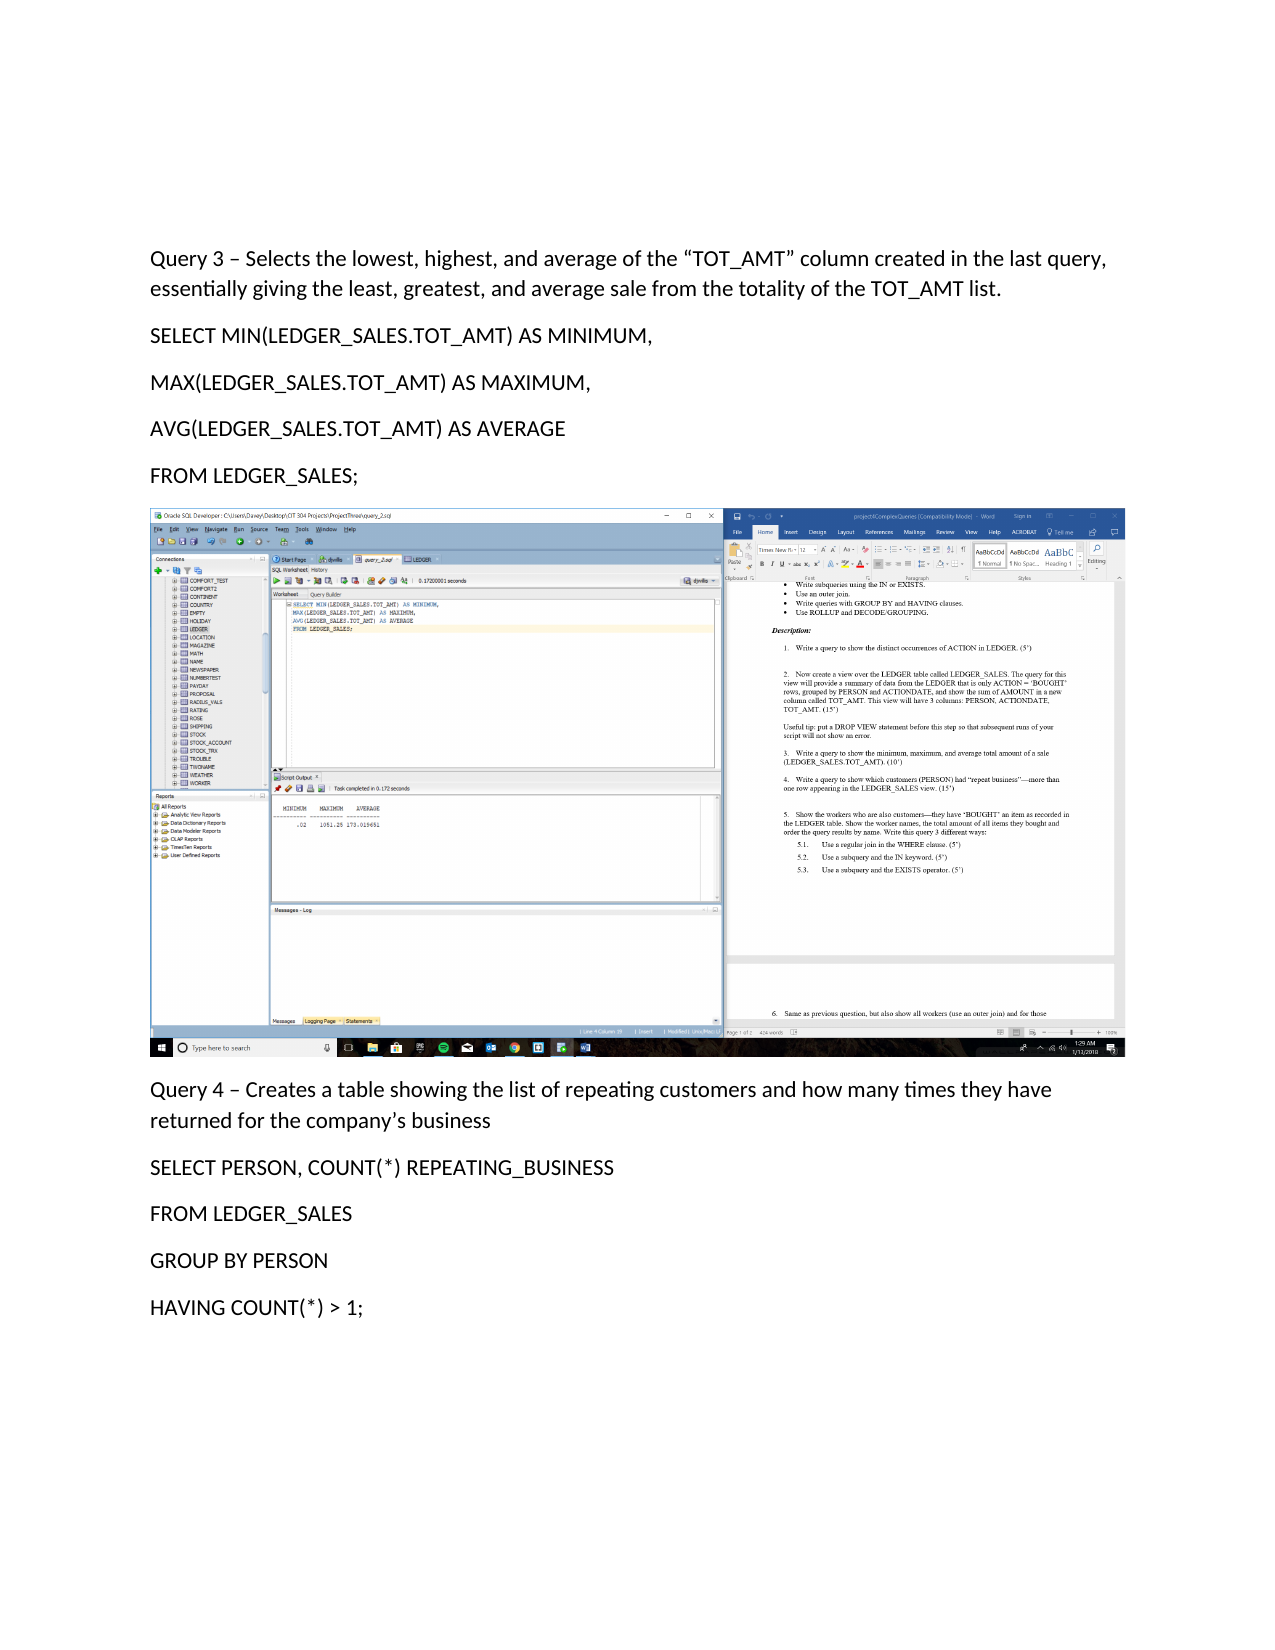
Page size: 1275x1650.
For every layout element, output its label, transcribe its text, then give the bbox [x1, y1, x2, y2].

text HAVING COUNT(*) > 1; [150, 1293, 1125, 1321]
text Query 4 – Creates a table showing the list of repeating customers and how many times they have returned for the company’s business [150, 1076, 1125, 1134]
text SELECT PERSON, COUNT(*) REPEATING_BUSINESS [150, 1153, 1125, 1181]
text FROM LEDGER_SALES [150, 1199, 1125, 1228]
picture [150, 508, 1125, 1057]
text SELECT MIN(LEDGER_SALES.TOT_AMT) AS MINIMUM, [150, 321, 1125, 349]
text Query 3 – Selects the lowest, highest, and average of the “TOT_AMT” column created in the last query, essentially giving the least, greatest, and average sale from the totality of the TOT_AMT list. [150, 244, 1125, 302]
text FROM LEDGER_SALES; [150, 461, 1125, 489]
text AVG(LEDGER_SALES.TOT_AMT) AS AVERAGE [150, 414, 1125, 443]
text MAX(LEDGER_SALES.TOT_AMT) AS MAXIMUM, [150, 368, 1125, 396]
text GROUP BY PERSON [150, 1246, 1125, 1274]
